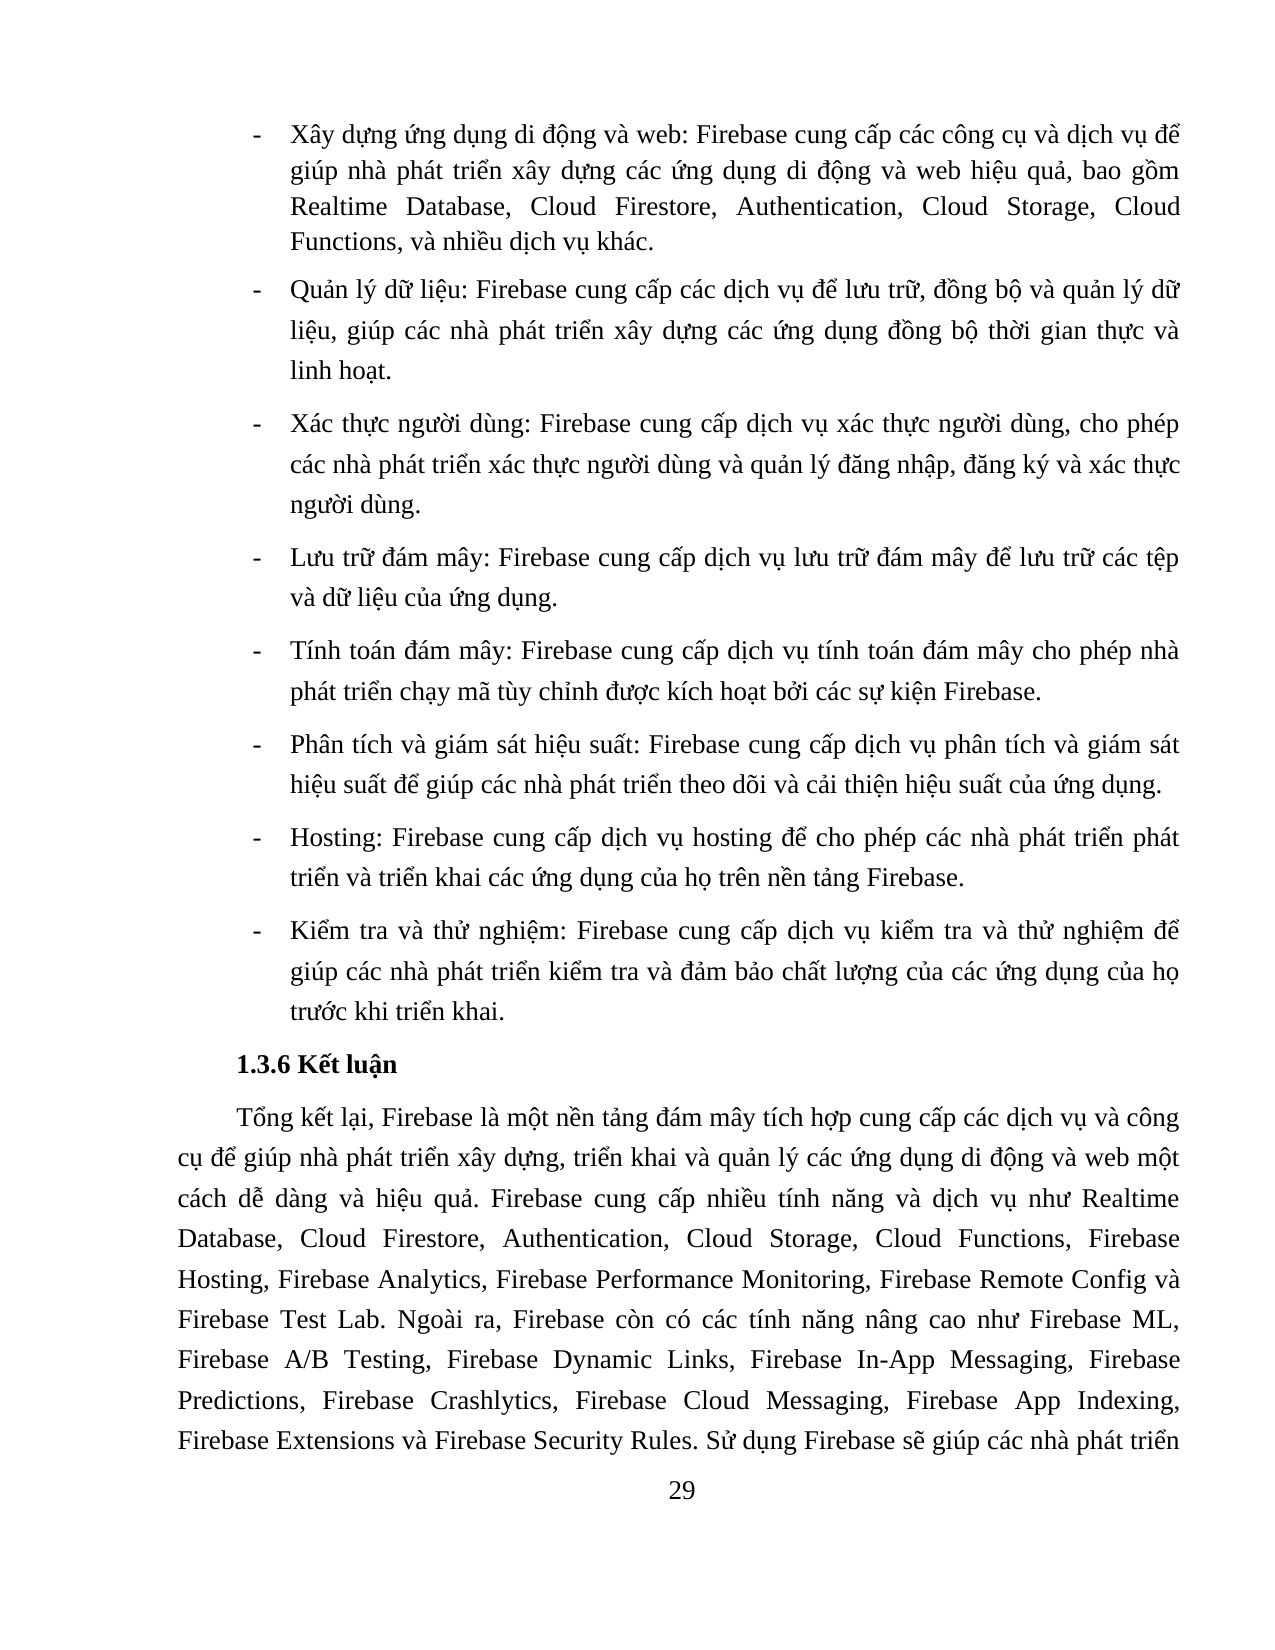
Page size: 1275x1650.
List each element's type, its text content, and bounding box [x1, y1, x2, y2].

text Kết luận [177, 1048, 1186, 1079]
list Lưu trữ đám mây: Firebase cung cấp dịch vụ lưu trữ đám mây để lưu trữ các tệp và dữ liệu của ứng dụng. [252, 541, 1181, 613]
list Xây dựng ứng dụng di động và web: Firebase cung cấp các công cụ và dịch vụ để giúp nhà phát triển xây dựng các ứng dụng di động và web hiệu quả, bao gồm Realtime Database, Cloud Firestore, Authentication, Cloud Storage, Cloud Functions, và nhiều dịch vụ khác. [252, 118, 1181, 256]
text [177, 1101, 1181, 1456]
list Kiểm tra và thử nghiệm: Firebase cung cấp dịch vụ kiểm tra và thử nghiệm để giúp các nhà phát triển kiểm tra và đảm bảo chất lượng của các ứng dụng của họ trước khi triển khai. [252, 914, 1181, 1026]
list Phân tích và giám sát hiệu suất: Firebase cung cấp dịch vụ phân tích và giám sát hiệu suất để giúp các nhà phát triển theo dõi và cải thiện hiệu suất của ứng dụng. [252, 728, 1181, 799]
list Xác thực người dùng: Firebase cung cấp dịch vụ xác thực người dùng, cho phép các nhà phát triển xác thực người dùng và quản lý đăng nhập, đăng ký và xác thực người dùng. [252, 407, 1181, 519]
list Quản lý dữ liệu: Firebase cung cấp các dịch vụ để lưu trữ, đồng bộ và quản lý dữ liệu, giúp các nhà phát triển xây dựng các ứng dụng đồng bộ thời gian thực và linh hoạt. [252, 273, 1181, 386]
list Hosting: Firebase cung cấp dịch vụ hosting để cho phép các nhà phát triển phát triển và triển khai các ứng dụng của họ trên nền tảng Firebase. [252, 821, 1181, 893]
list Tính toán đám mây: Firebase cung cấp dịch vụ tính toán đám mây cho phép nhà phát triển chạy mã tùy chỉnh được kích hoạt bởi các sự kiện Firebase. [252, 634, 1181, 706]
